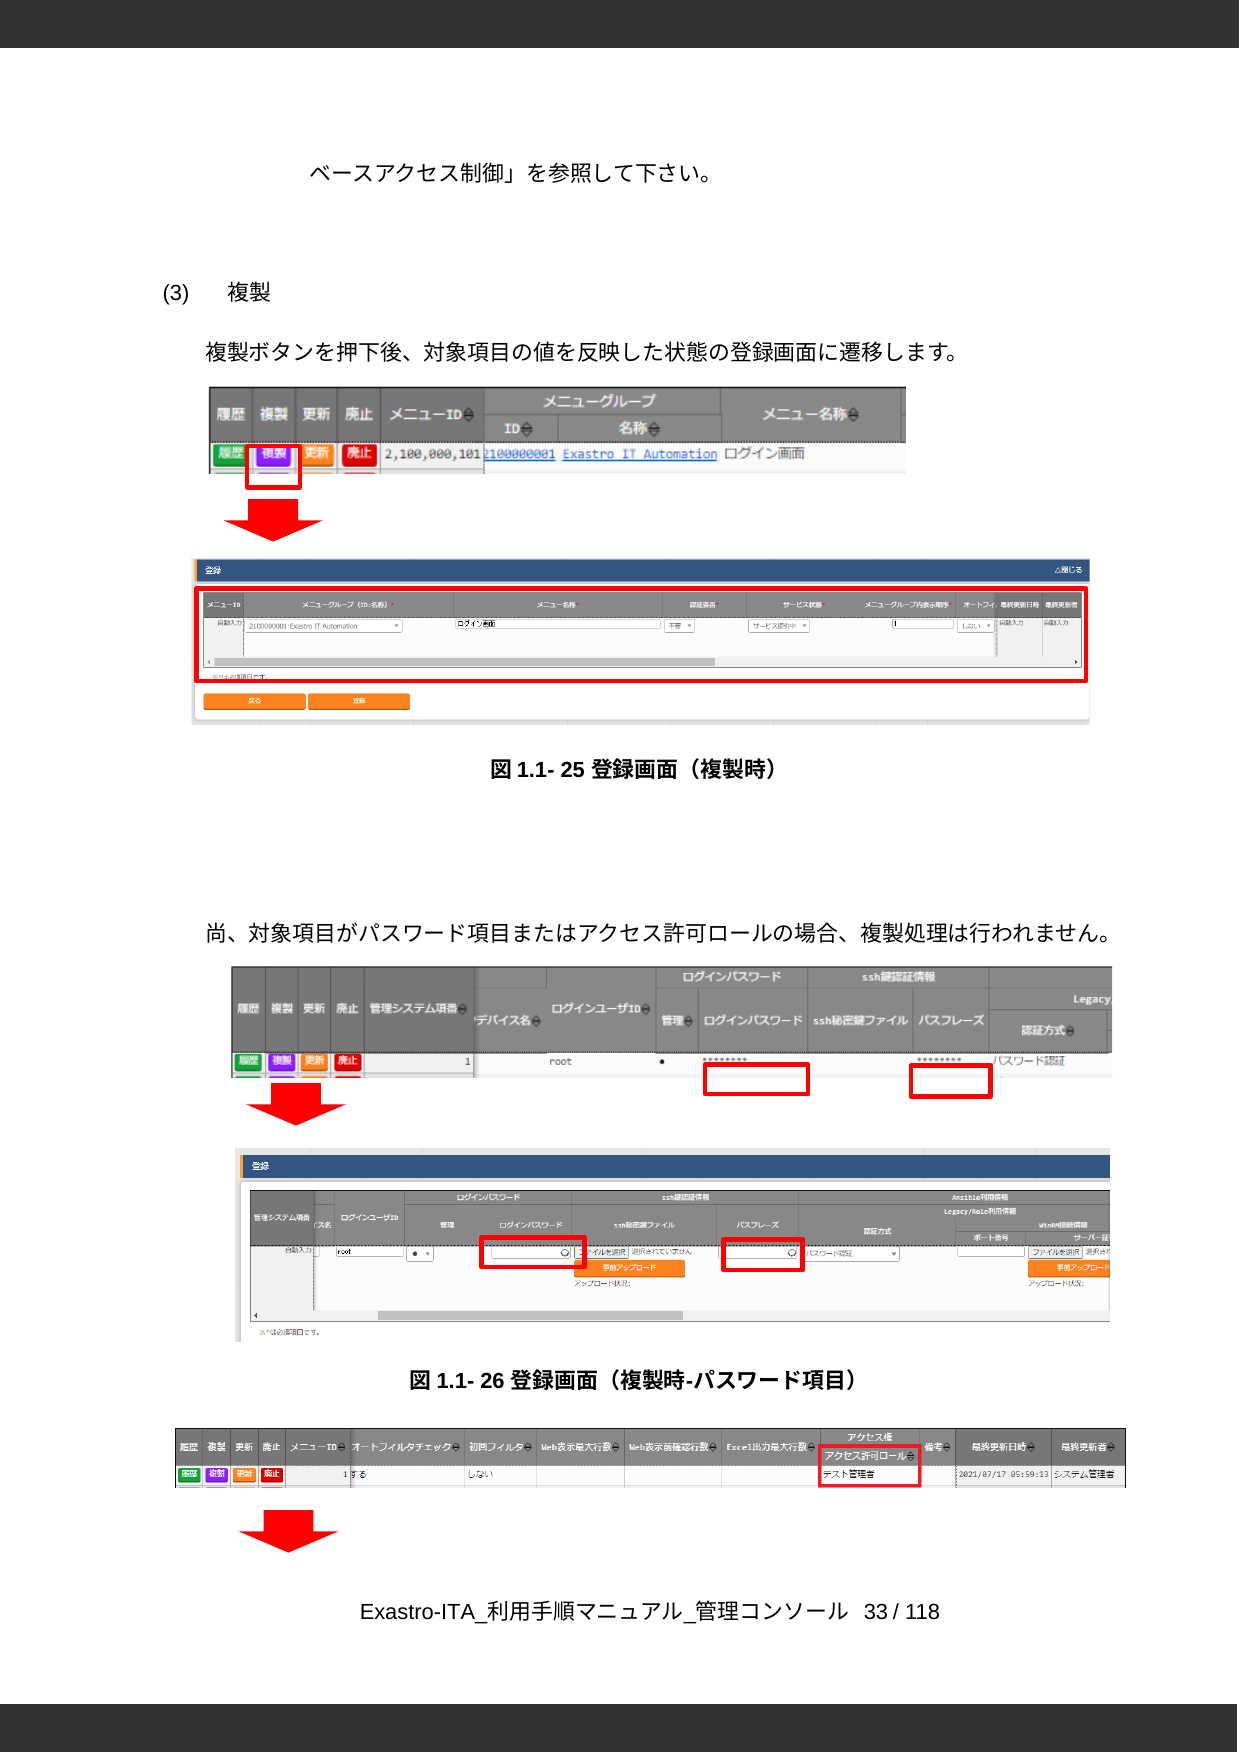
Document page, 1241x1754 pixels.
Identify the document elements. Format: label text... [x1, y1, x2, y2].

text 図 1.1- 26 登録画面（複製時-パスワード項目） [148, 1349, 1130, 1409]
picture [913, 1068, 988, 1078]
picture [235, 1148, 1110, 1342]
picture [172, 1424, 1127, 1488]
picture [205, 380, 906, 474]
picture [707, 1067, 806, 1078]
picture [191, 558, 1090, 725]
picture [0, 0, 1239, 48]
subtitle 複製 [162, 261, 1152, 321]
picture [0, 1704, 1237, 1752]
text 尚、対象項目がパスワード項目またはアクセス許可ロールの場合、複製処理は行われません。 [205, 902, 1152, 962]
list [266, 142, 1152, 201]
picture [249, 448, 298, 474]
text 複製ボタンを押下後、対象項目の値を反映した状態の登録画面に遷移します。 [205, 321, 1152, 380]
text 図 1.1- 25 登録画面（複製時） [148, 738, 1130, 797]
picture [226, 962, 1113, 1078]
